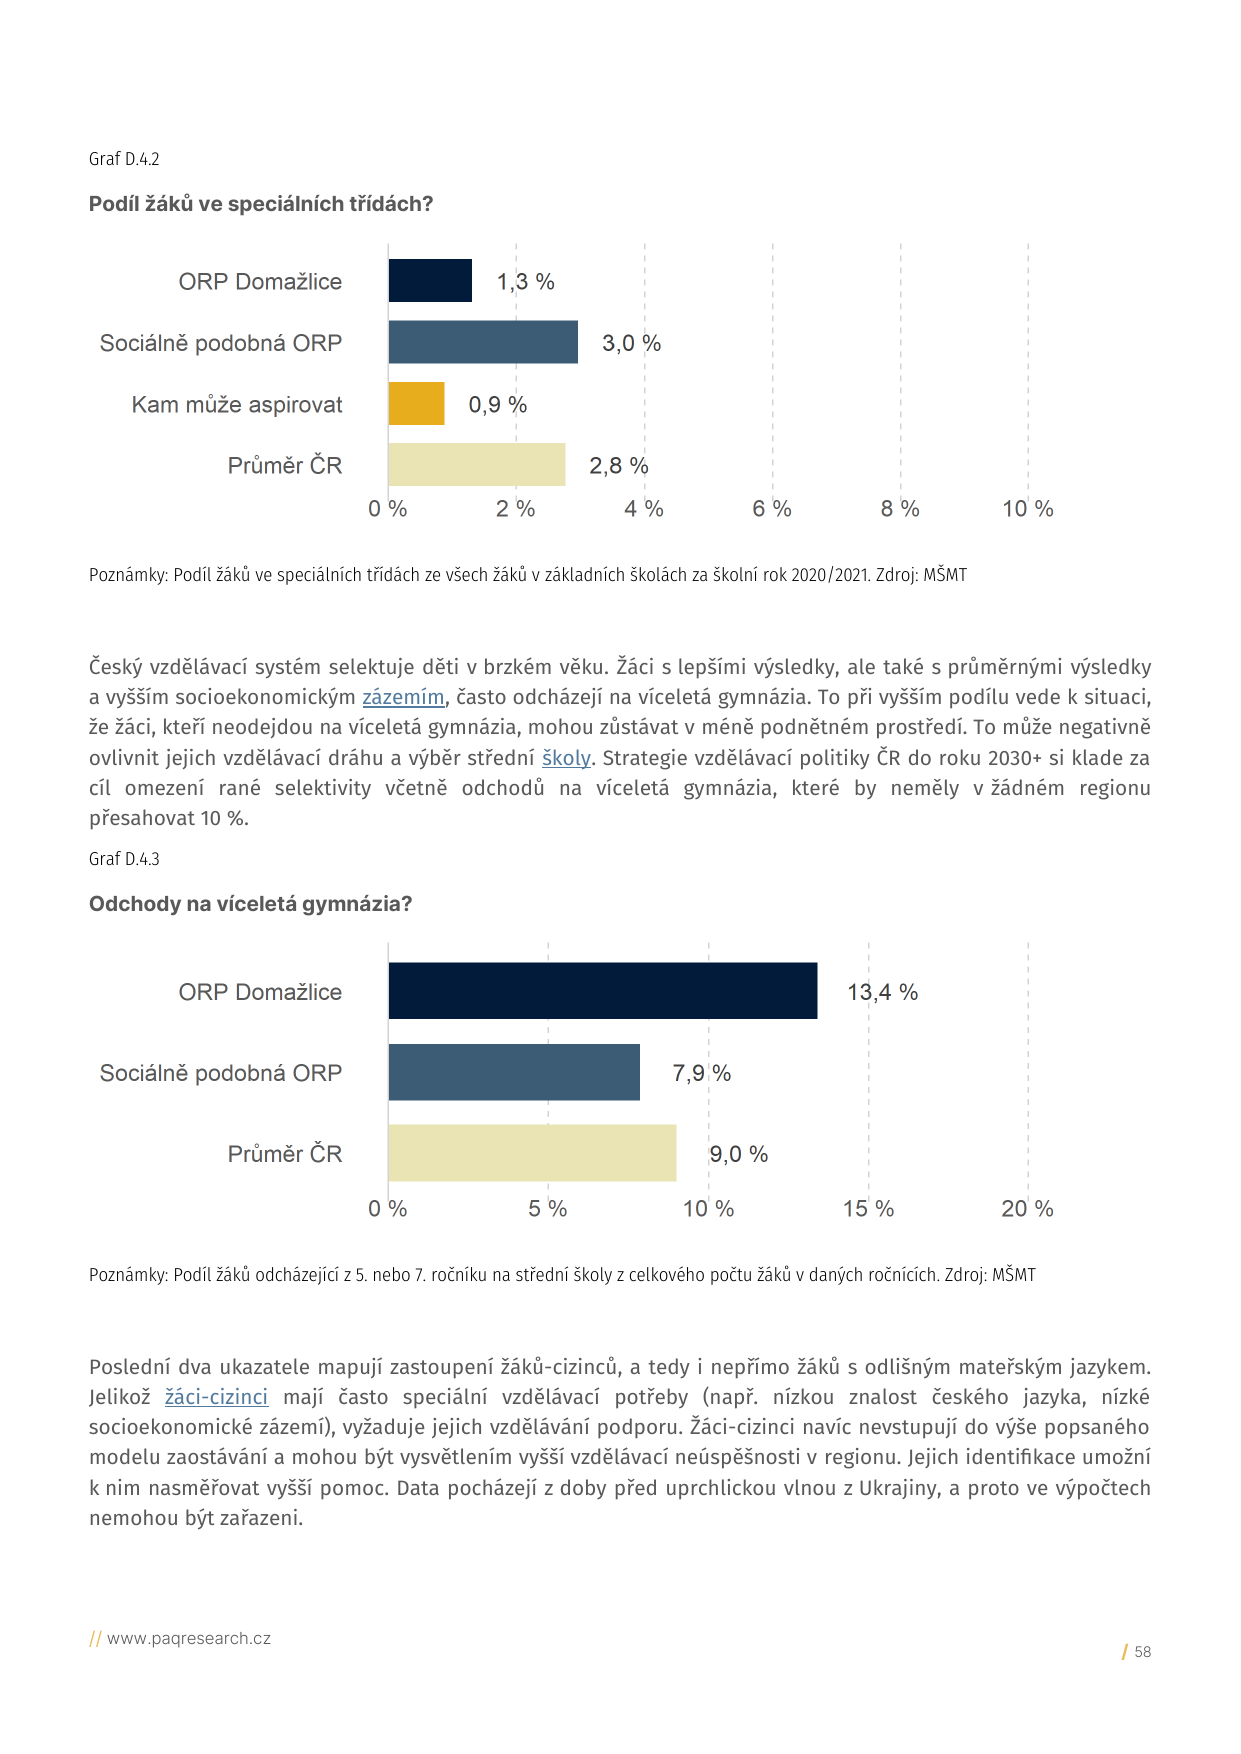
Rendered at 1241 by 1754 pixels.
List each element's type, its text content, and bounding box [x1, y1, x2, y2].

text Graf D.4.2 [89, 148, 1152, 170]
picture [88, 916, 1139, 1248]
text Poznámky: Podíl žáků odcházející z 5. nebo 7. ročníku na střední školy z celkového počtu žáků v daných ročnících. Zdroj: MŠMT [89, 1264, 1152, 1287]
picture [88, 216, 1139, 548]
text Poznámky: Podíl žáků ve speciálních třídách ze všech žáků v základních školách za školní rok 2020/2021. Zdroj: MŠMT [89, 564, 1152, 587]
text Graf D.4.3 [89, 847, 1152, 870]
text Podíl žáků ve speciálních třídách? [89, 186, 1152, 216]
text Český vzdělávací systém selektuje děti v brzkém věku. Žáci s lepšími výsledky, ale také s průměrnými výsledky a vyšším socioekonomickým zázemím, často odcházejí na víceletá gymnázia. To při vyšším podílu vede k situaci, že žáci, kteří neodejdou na víceletá gymnázia, mohou zůstávat v méně podnětném prostředí. To může negativně ovlivnit jejich vzdělávací dráhu a výběr střední školy. Strategie vzdělávací politiky ČR do roku 2030+ si klade za cíl omezení rané selektivity včetně odchodů na víceletá gymnázia, které by neměly v žádném regionu přesahovat 10 %. [89, 649, 1152, 831]
text Odchody na víceletá gymnázia? [89, 886, 1152, 916]
text Poslední dva ukazatele mapují zastoupení žáků-cizinců, a tedy i nepřímo žáků s odlišným mateřským jazykem. Jelikož žáci-cizinci mají často speciální vzdělávací potřeby (např. nízkou znalost českého jazyka, nízké socioekonomické zázemí), vyžaduje jejich vzdělávání podporu. Žáci-cizinci navíc nevstupují do výše popsaného modelu zaostávání a mohou být vysvětlením vyšší vzdělávací neúspěšnosti v regionu. Jejich identifikace umožní k nim nasměřovat vyšší pomoc. Data pocházejí z doby před uprchlickou vlnou z Ukrajiny, a proto ve výpočtech nemohou být zařazeni. [89, 1349, 1152, 1531]
